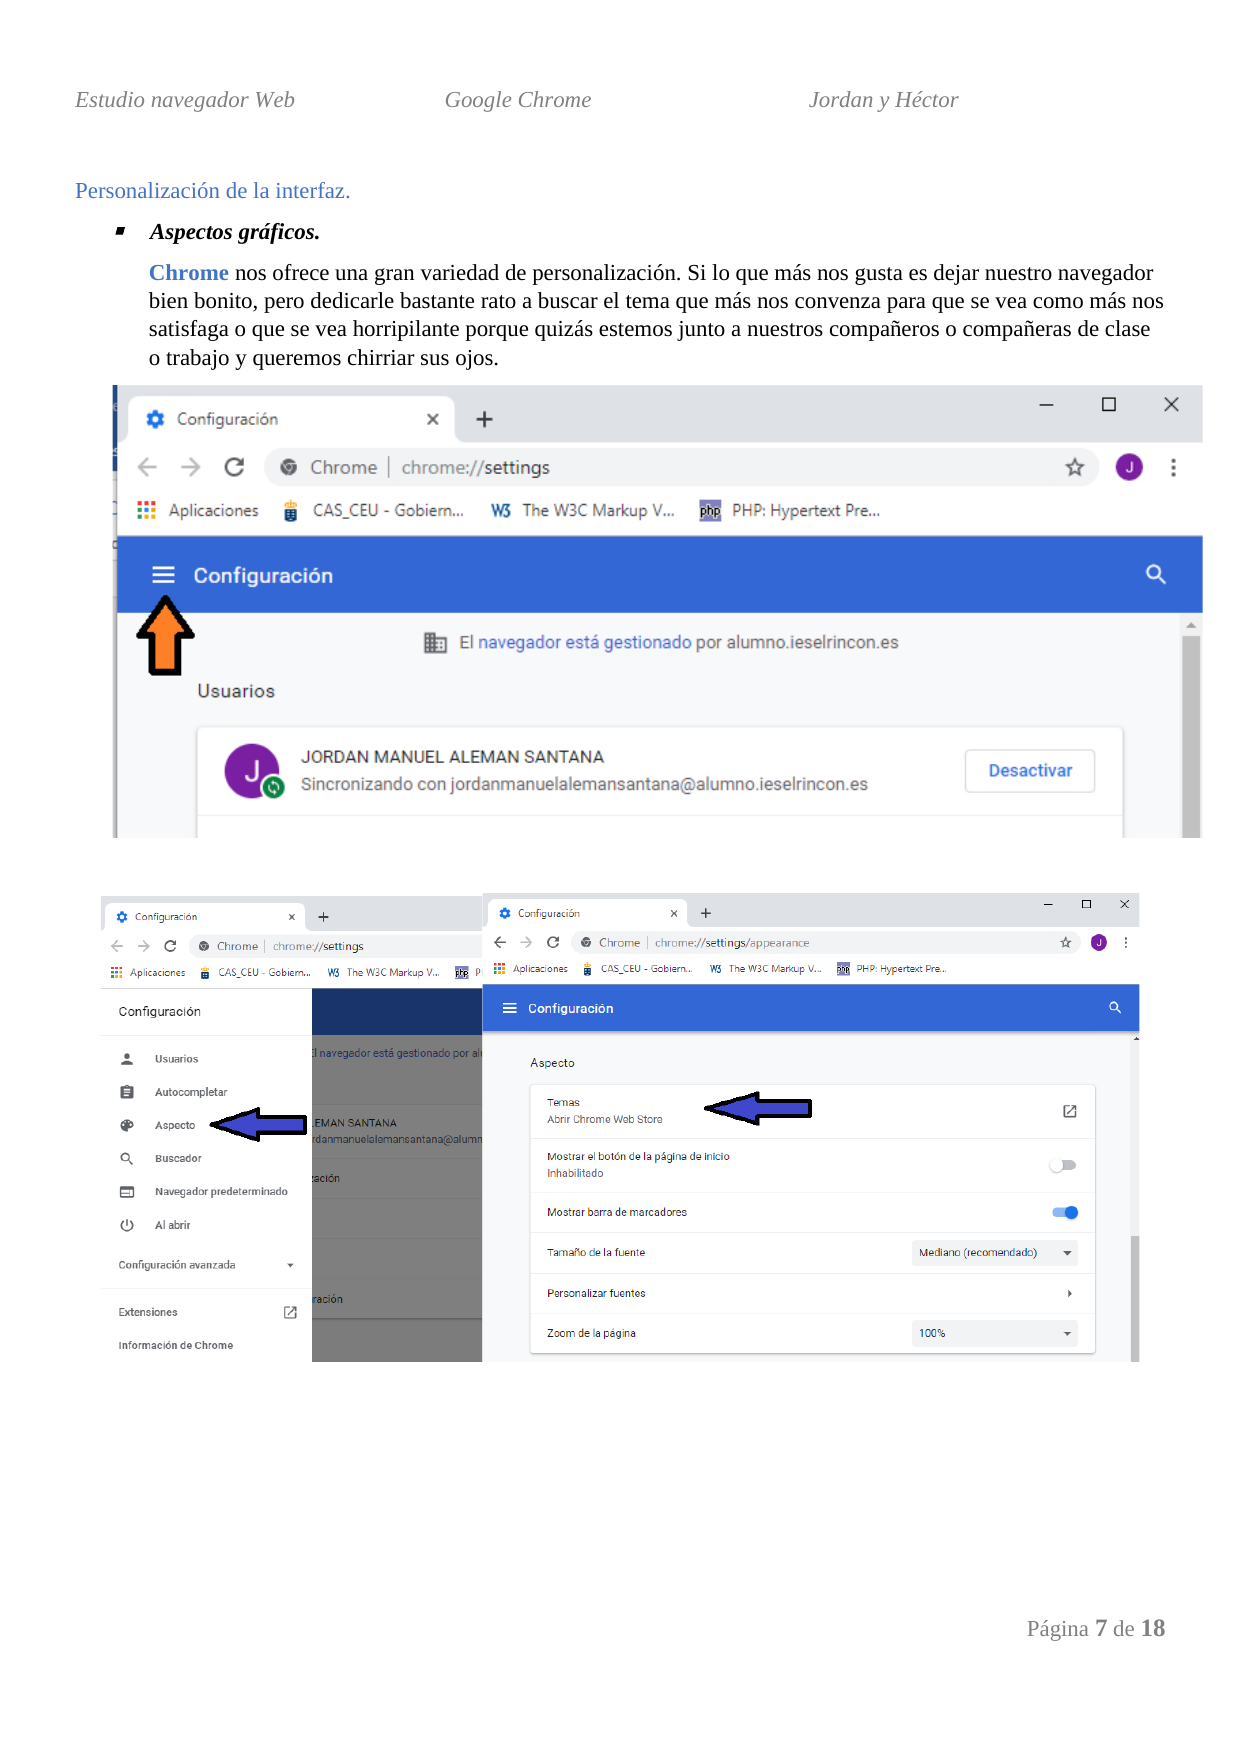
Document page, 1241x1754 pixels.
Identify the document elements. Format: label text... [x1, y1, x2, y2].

list Aspectos gráficos. [112, 218, 1165, 244]
text Chrome nos ofrece una gran variedad de personalización. Si lo que más nos gusta es dejar nuestro navegador bien bonito, pero dedicarle bastante rato a buscar el tema que más nos convenza para que se vea como más nos satisfaga o que se vea horripilante porque quizás estemos junto a nuestros compañeros o compañeras de clase o trabajo y queremos chirriar sus ojos. [149, 259, 1165, 370]
picture [100, 893, 1140, 1362]
picture [112, 385, 1203, 838]
text Personalización de la interfaz. [75, 177, 1165, 203]
